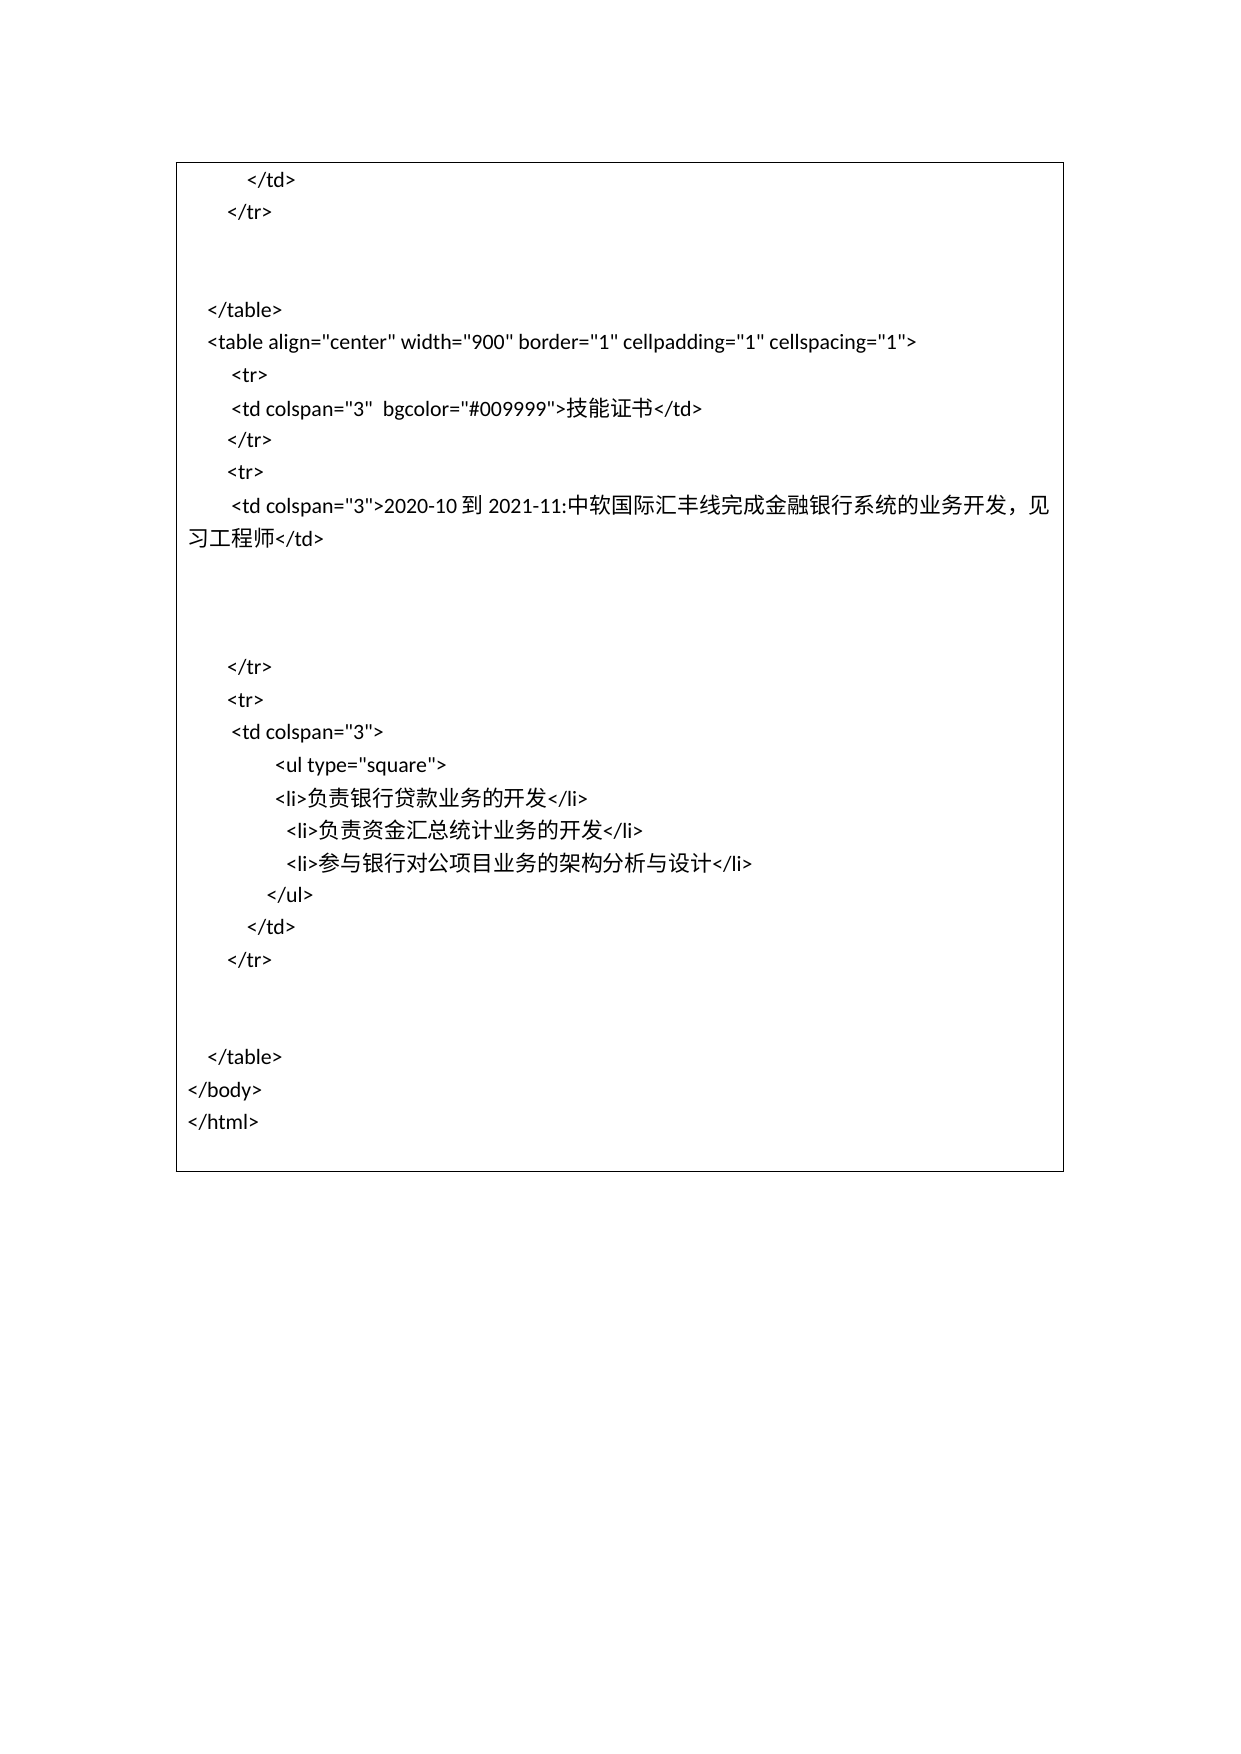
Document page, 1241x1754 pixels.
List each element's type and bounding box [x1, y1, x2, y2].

table_header [177, 163, 1063, 1171]
